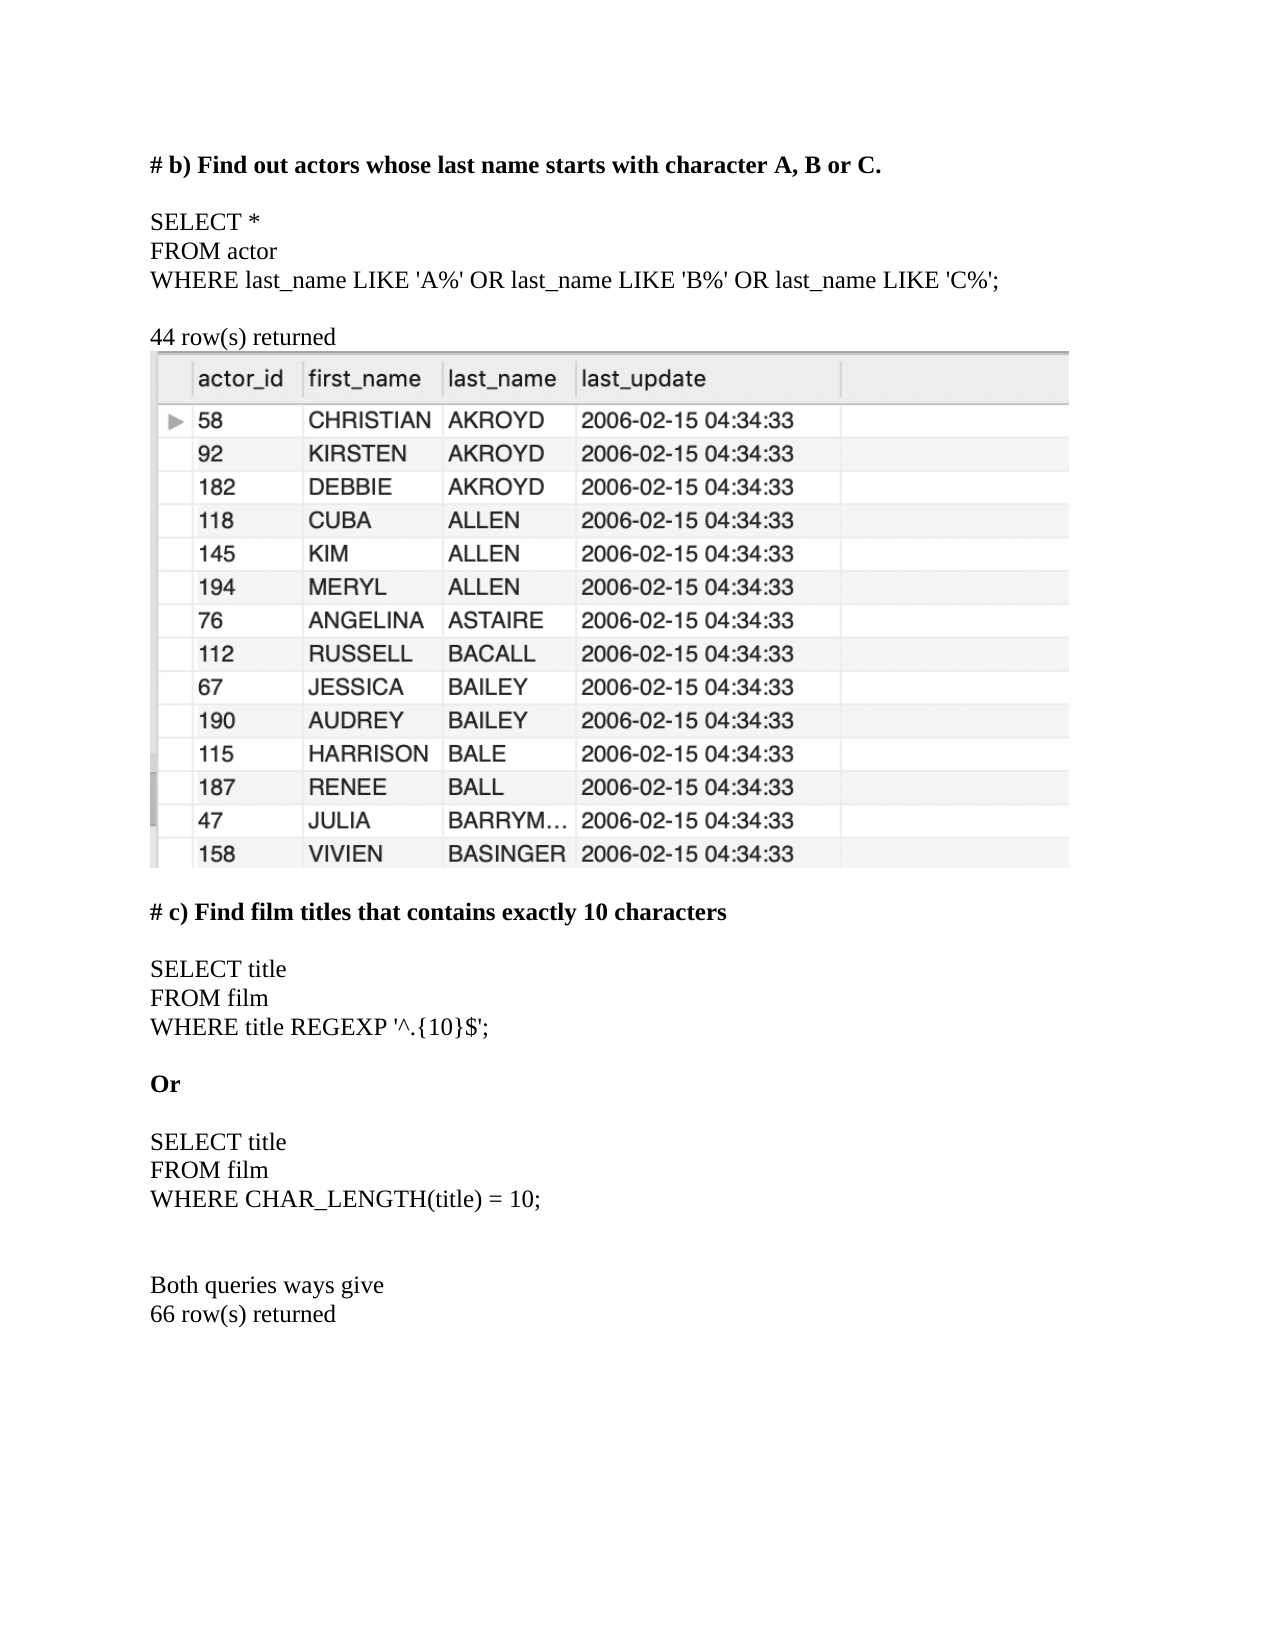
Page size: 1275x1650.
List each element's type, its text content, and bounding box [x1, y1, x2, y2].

text WHERE last_name LIKE 'A%' OR last_name LIKE 'B%' OR last_name LIKE 'C%'; [150, 265, 1125, 294]
text SELECT * [150, 207, 1125, 236]
text 44 row(s) returned [150, 322, 1125, 351]
text WHERE CHAR_LENGTH(title) = 10; [150, 1184, 1125, 1213]
text FROM actor [150, 236, 1125, 265]
text WHERE title REGEXP '^.{10}$'; [150, 1012, 1125, 1040]
picture [150, 351, 1069, 868]
text 66 row(s) returned [150, 1299, 1125, 1328]
text FROM film [150, 1155, 1125, 1184]
text # c) Find film titles that contains exactly 10 characters [150, 897, 1125, 925]
text SELECT title [150, 1127, 1125, 1155]
text # b) Find out actors whose last name starts with character A, B or C. [150, 150, 1125, 179]
text FROM film [150, 983, 1125, 1012]
text Or [150, 1069, 1125, 1098]
text SELECT title [150, 954, 1125, 983]
text Both queries ways give [150, 1270, 1125, 1299]
